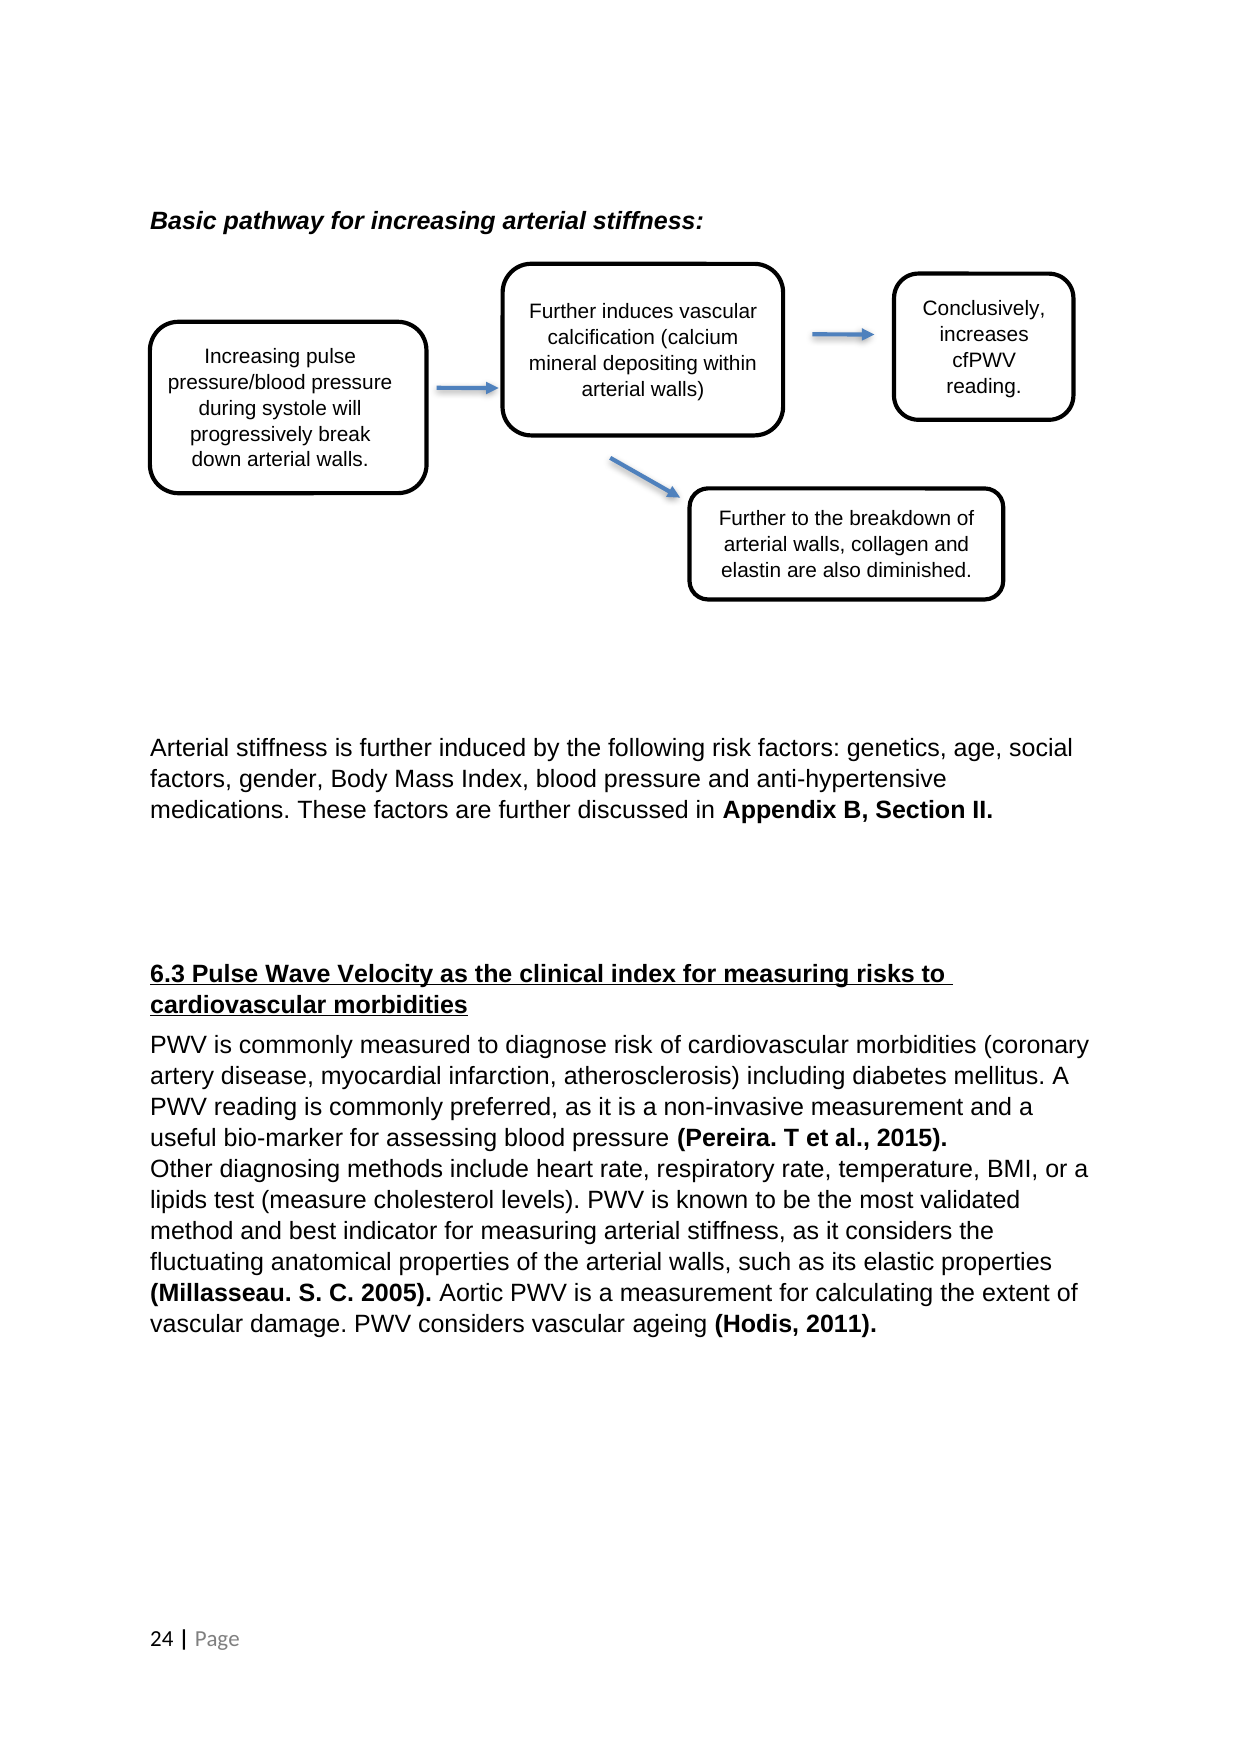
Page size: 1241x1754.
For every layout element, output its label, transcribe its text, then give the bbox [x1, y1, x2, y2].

text PWV is commonly measured to diagnose risk of cardiovascular morbidities (coronary artery disease, myocardial infarction, atherosclerosis) including diabetes mellitus. A PWV reading is commonly preferred, as it is a non-invasive measurement and a useful bio-marker for assessing blood pressure (Pereira. T et al., 2015). Other diagnosing methods include heart rate, respiratory rate, temperature, BMI, or a lipids test (measure cholesterol levels). PWV is known to be the most validated method and best indicator for measuring arterial stiffness, as it considers the fluctuating anatomical properties of the arterial walls, such as its elastic properties (Millasseau. S. C. 2005). Aortic PWV is a measurement for calculating the extent of vascular damage. PWV considers vascular ageing (Hodis, 2011). [150, 1029, 1090, 1338]
text Basic pathway for increasing arterial stiffness: [150, 206, 1090, 235]
subtitle 6.3 Pulse Wave Velocity as the clinical index for measuring risks to cardiovascular morbidities [150, 959, 1090, 1019]
text Arterial stiffness is further induced by the following risk factors: genetics, age, social factors, gender, Body Mass Index, blood pressure and anti-hypertensive medications. These factors are further discussed in Appendix B, Section II. [150, 733, 1090, 824]
